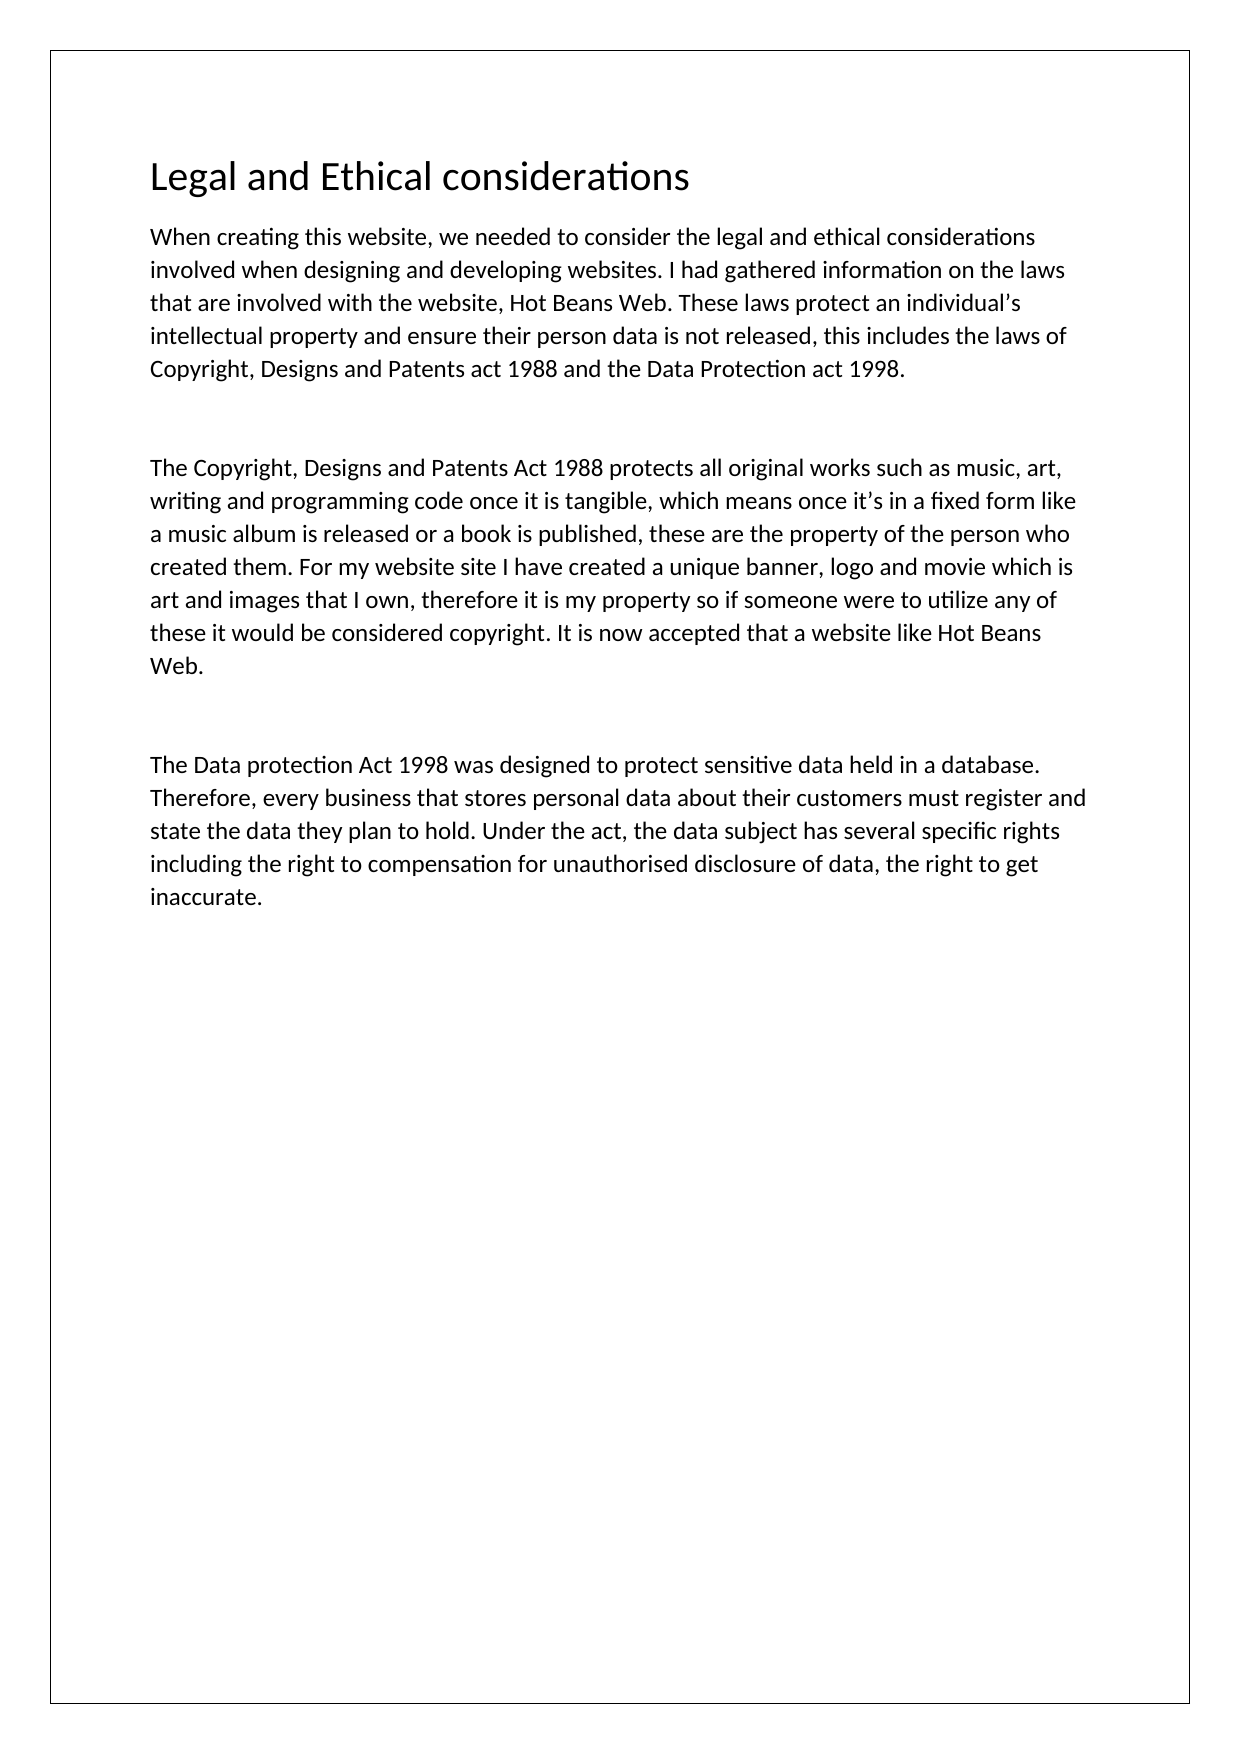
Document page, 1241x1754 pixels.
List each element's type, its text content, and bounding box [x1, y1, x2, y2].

text The Copyright, Designs and Patents Act 1988 protects all original works such as music, art, writing and programming code once it is tangible, which means once it’s in a fixed form like a music album is released or a book is published, these are the property of the person who created them. For my website site I have created a unique banner, logo and movie which is art and images that I own, therefore it is my property so if someone were to utilize any of these it would be considered copyright. It is now accepted that a website like Hot Beans Web. [150, 452, 1090, 680]
text The Data protection Act 1998 was designed to protect sensitive data held in a database. Therefore, every business that stores personal data about their customers must register and state the data they plan to hold. Under the act, the data subject has several specific rights including the right to compensation for unauthorised disclosure of data, the right to get inaccurate. [150, 749, 1090, 911]
text Legal and Ethical considerations [150, 150, 1090, 201]
text When creating this website, we needed to consider the legal and ethical considerations involved when designing and developing websites. I had gathered information on the laws that are involved with the website, Hot Beans Web. These laws protect an individual’s intellectual property and ensure their person data is not released, this includes the laws of Copyright, Designs and Patents act 1988 and the Data Protection act 1998. [150, 222, 1090, 384]
